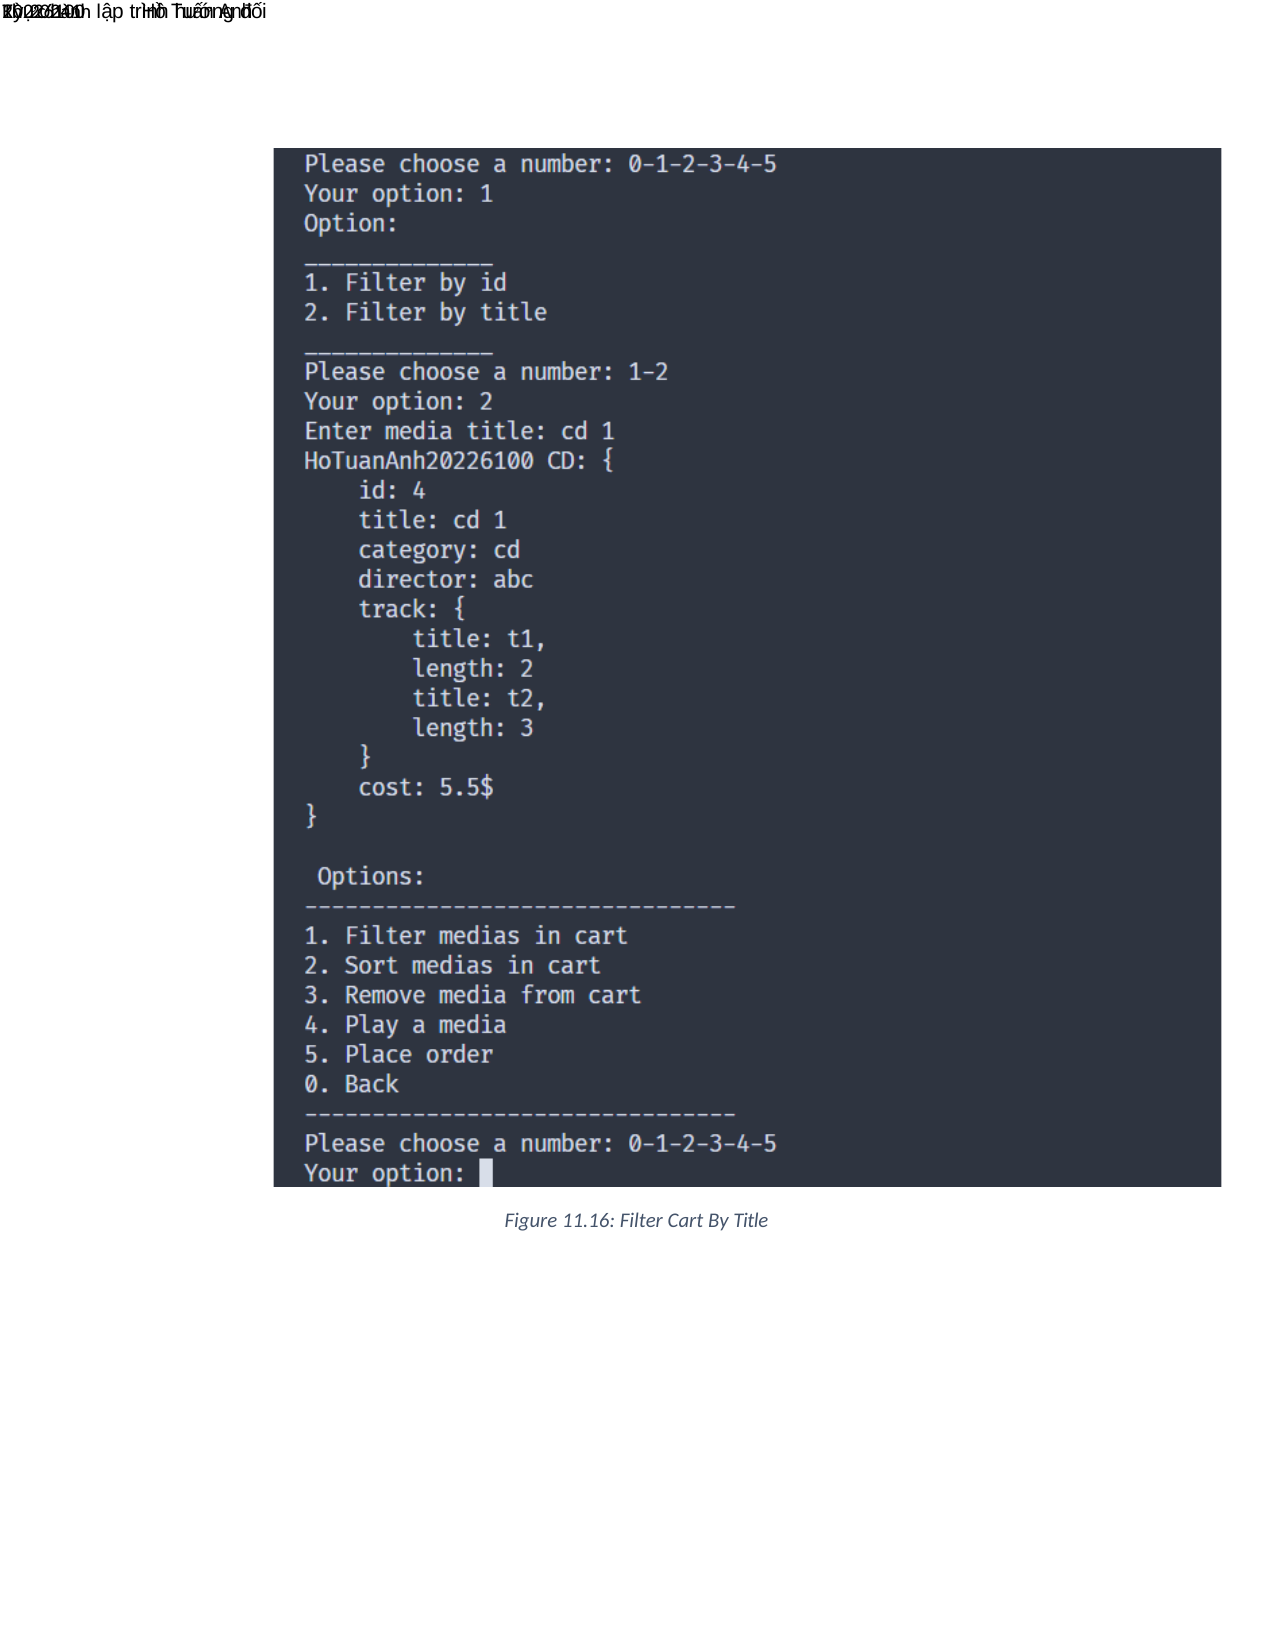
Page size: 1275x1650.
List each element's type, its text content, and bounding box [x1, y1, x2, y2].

picture [273, 148, 1222, 1187]
text Figure 11.16: Filter Cart By Title [140, 1207, 1135, 1232]
